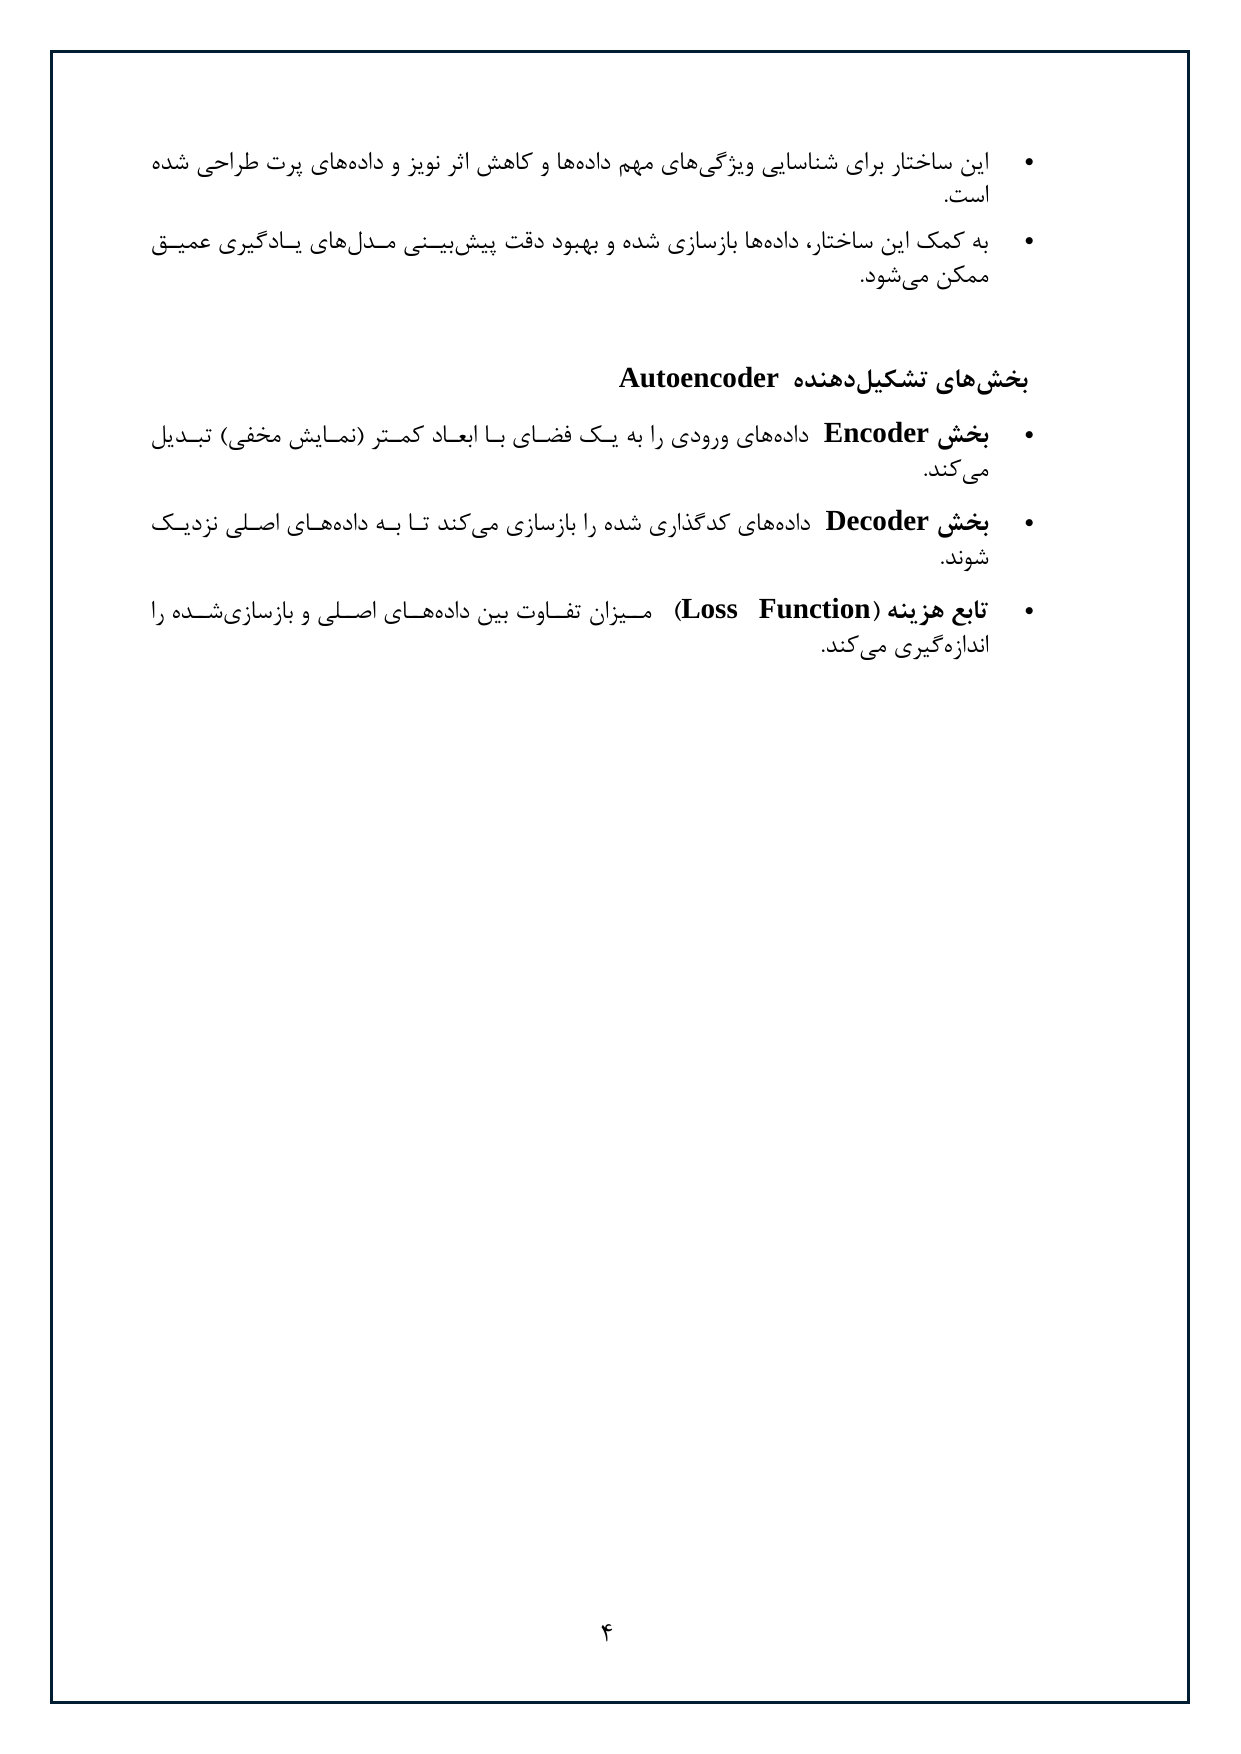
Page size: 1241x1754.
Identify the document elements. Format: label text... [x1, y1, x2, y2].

list تابع هزینه (Loss Function) میزان تفاوت بین داده‌های اصلی و بازسازی‌شده را اندازه‌گیری می‌کند. [150, 591, 1026, 662]
text بخش‌های تشکیل‌دهنده Autoencoder [150, 360, 1034, 398]
list بخش Encoder داده‌های ورودی را به یک فضای با ابعاد کمتر (نمایش مخفی) تبدیل می‌کند. [150, 416, 1026, 487]
list به کمک این ساختار، داده‌ها بازسازی شده و بهبود دقت پیش‌بینی مدل‌های یادگیری عمیق ممکن می‌شود. [150, 229, 1026, 292]
list بخش Decoder داده‌های کدگذاری شده را بازسازی می‌کند تا به داده‌های اصلی نزدیک شوند. [150, 503, 1026, 574]
list این ساختار برای شناسایی ویژگی‌های مهم داده‌ها و کاهش اثر نویز و داده‌های پرت طراحی شده است. [150, 150, 1026, 213]
